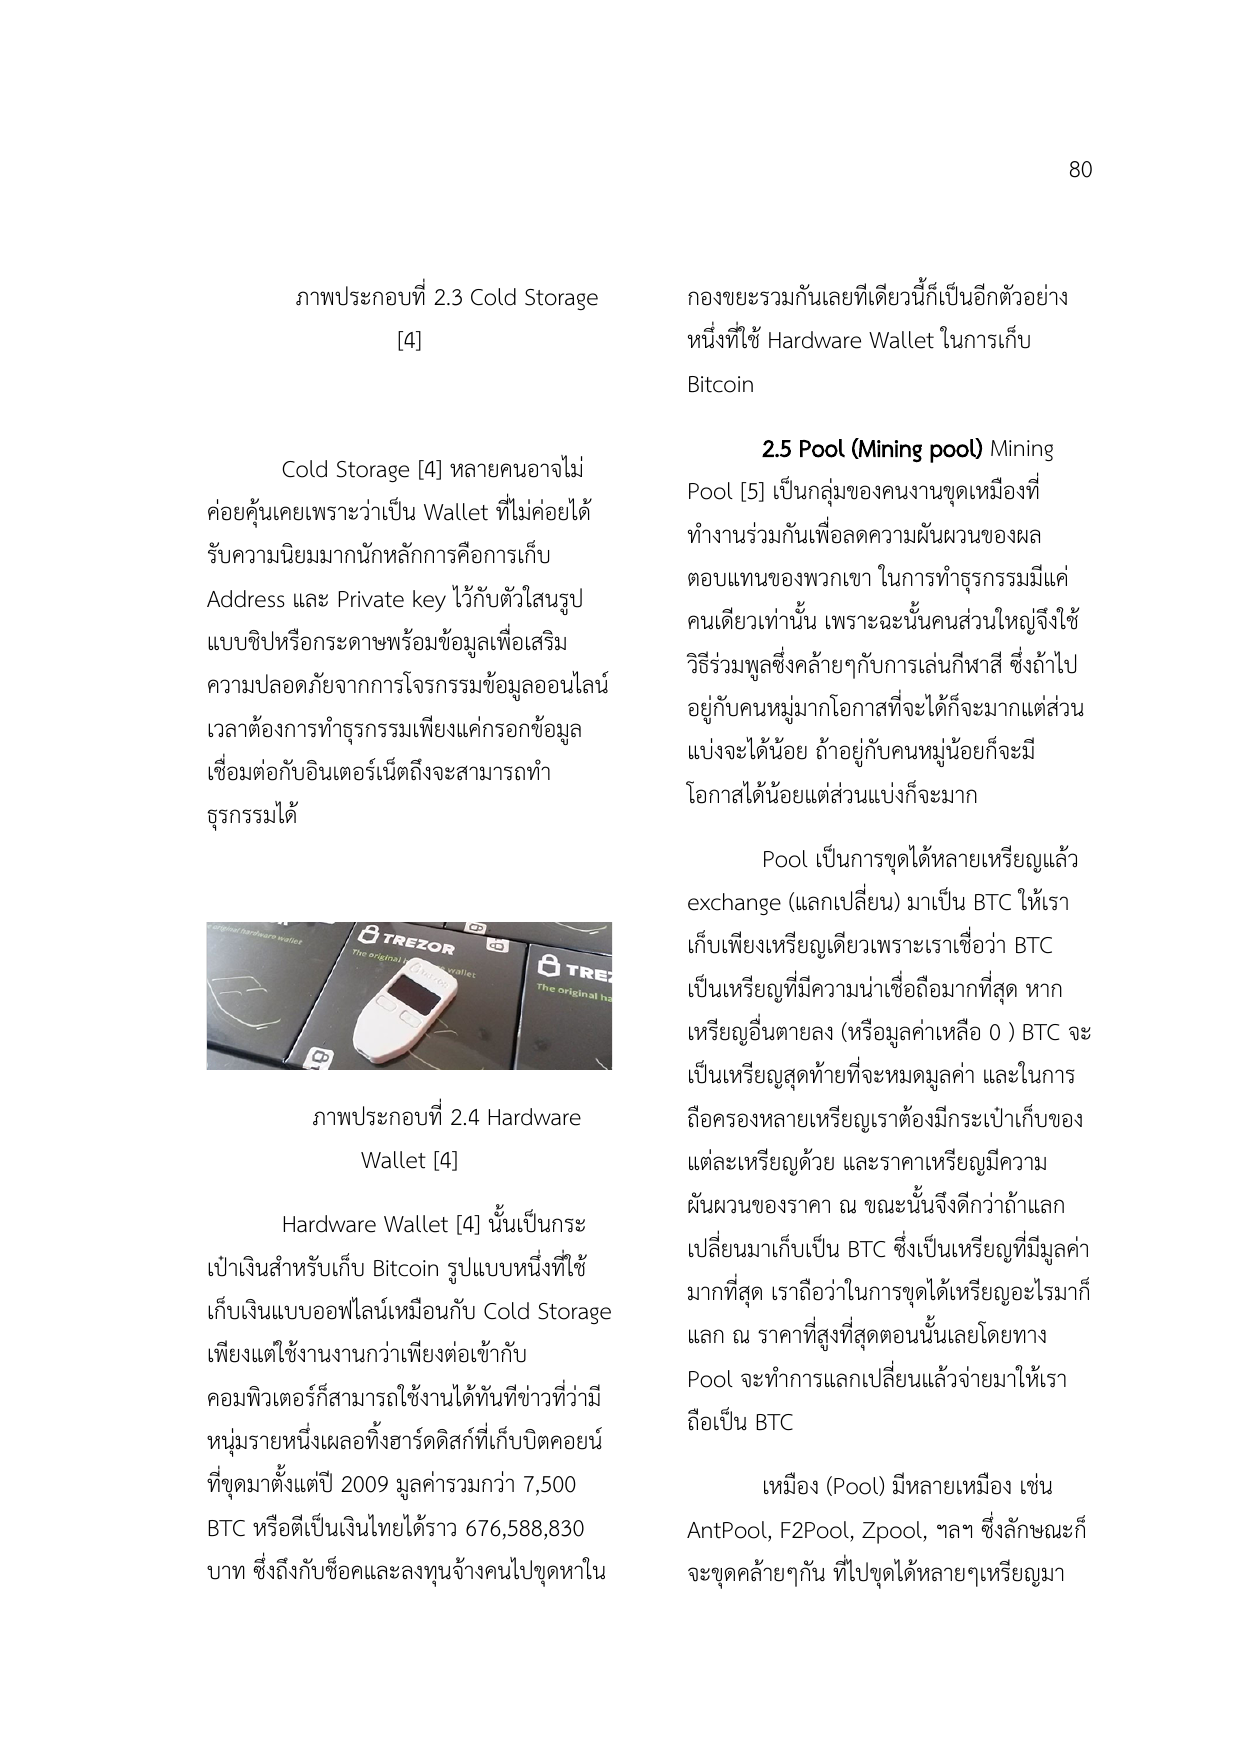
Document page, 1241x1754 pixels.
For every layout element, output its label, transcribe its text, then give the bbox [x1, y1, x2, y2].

text Pool เป็นการขุดได้หลายเหรียญแล้ว exchange (แลกเปลี่ยน) มาเป็น BTC ให้เราเก็บเพียงเหรียญเดียวเพราะเราเชื่อว่า BTC เป็นเหรียญที่มีความน่าเชื่อถือมากที่สุด หากเหรียญอื่นตายลง (หรือมูลค่าเหลือ 0 ) BTC จะเป็นเหรียญสุดท้ายที่จะหมดมูลค่า และในการถือครองหลายเหรียญเราต้องมีกระเป๋าเก็บของแต่ละเหรียญด้วย และราคาเหรียญมีความผันผวนของราคา ณ ขณะนั้นจึงดีกว่าถ้าแลกเปลี่ยนมาเก็บเป็น BTC ซึ่งเป็นเหรียญที่มีมูลค่ามากที่สุด เราถือว่าในการขุดได้เหรียญอะไรมาก็แลก ณ ราคาที่สูงที่สุดตอนนั้นเลยโดยทาง Pool จะทำการแลกเปลี่ยนแล้วจ่ายมาให้เราถือเป็น BTC [687, 838, 1092, 1439]
text Cold Storage [4] หลายคนอาจไม่ค่อยคุ้นเคยเพราะว่าเป็น Wallet ที่ไม่ค่อยได้รับความนิยมมากนักหลักการคือการเก็บ Address และ Private key ไว้กับตัวใสนรูปแบบชิปหรือกระดาษพร้อมข้อมูลเพื่อเสริมความปลอดภัยจากการโจรกรรมข้อมูลออนไลน์เวลาต้องการทำธุรกรรมเพียงแค่กรอกข้อมูลเชื่อมต่อกับอินเตอร์เน็ตถึงจะสามารถทำธุรกรรมได้ [207, 448, 612, 832]
text Hardware Wallet [4] นั้นเป็นกระเป๋าเงินสำหรับเก็บ Bitcoin รูปแบบหนึ่งที่ใช้เก็บเงินแบบออฟไลน์เหมือนกับ Cold Storage เพียงแต่ใช้งานงานกว่าเพียงต่อเข้ากับคอมพิวเตอร์ก็สามารถใช้งานได้ทันทีข่าวที่ว่ามีหนุ่มรายหนึ่งเผลอทิ้งฮาร์ดดิสก์ที่เก็บบิตคอยน์ที่ขุดมาตั้งแต่ปี 2009 มูลค่ารวมกว่า 7,500 BTC หรือตีเป็นเงินไทยได้ราว 676,588,830 บาท ซึ่งถึงกับช็อคและลงทุนจ้างคนไปขุดหาในกองขยะรวมกันเลยทีเดียวนี้ก็เป็นอีกตัวอย่างหนึ่งที่ใช้ Hardware Wallet ในการเก็บ Bitcoin [687, 276, 1092, 401]
text 2.5 Pool (Mining pool) Mining Pool [5] เป็นกลุ่มของคนงานขุดเหมืองที่ทำงานร่วมกันเพื่อลดความผันผวนของผลตอบแทนของพวกเขา ในการทำธุรกรรมมีแค่คนเดียวเท่านั้น เพราะฉะนั้นคนส่วนใหญ่จึงใช้วิธีร่วมพูลซึ่งคล้ายๆกับการเล่นกีฬาสี ซึ่งถ้าไปอยู่กับคนหมู่มากโอกาสที่จะได้ก็จะมากแต่ส่วนแบ่งจะได้น้อย ถ้าอยู่กับคนหมู่น้อยก็จะมีโอกาสได้น้อยแต่ส่วนแบ่งก็จะมาก [687, 427, 1092, 811]
text Hardware Wallet [4] นั้นเป็นกระเป๋าเงินสำหรับเก็บ Bitcoin รูปแบบหนึ่งที่ใช้เก็บเงินแบบออฟไลน์เหมือนกับ Cold Storage เพียงแต่ใช้งานงานกว่าเพียงต่อเข้ากับคอมพิวเตอร์ก็สามารถใช้งานได้ทันทีข่าวที่ว่ามีหนุ่มรายหนึ่งเผลอทิ้งฮาร์ดดิสก์ที่เก็บบิตคอยน์ที่ขุดมาตั้งแต่ปี 2009 มูลค่ารวมกว่า 7,500 BTC หรือตีเป็นเงินไทยได้ราว 676,588,830 บาท ซึ่งถึงกับช็อคและลงทุนจ้างคนไปขุดหาในกองขยะรวมกันเลยทีเดียวนี้ก็เป็นอีกตัวอย่างหนึ่งที่ใช้ Hardware Wallet ในการเก็บ Bitcoin [207, 1203, 612, 1588]
picture [206, 922, 613, 1070]
